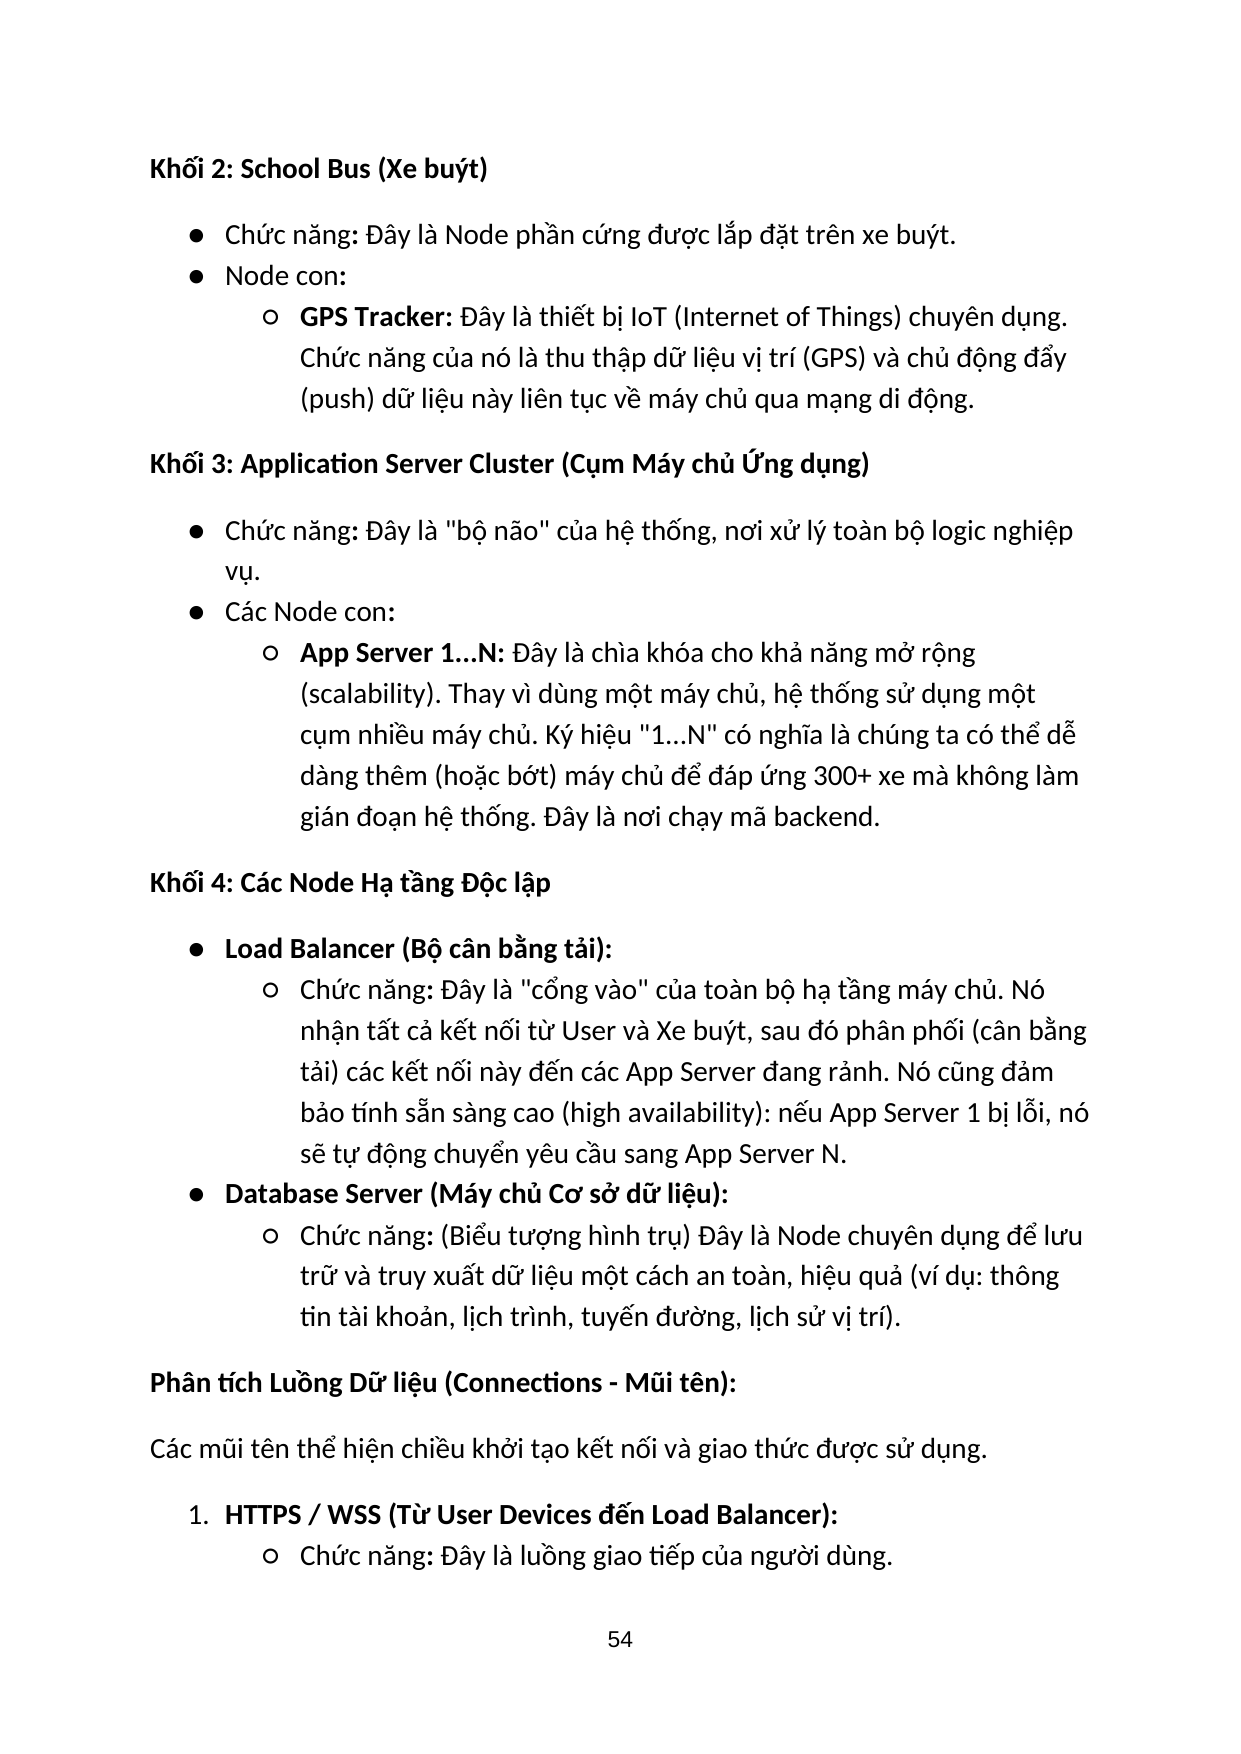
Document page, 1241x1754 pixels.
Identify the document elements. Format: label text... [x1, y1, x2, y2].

list Node con: [187, 257, 1090, 292]
list Các Node con: [187, 593, 1090, 629]
text Khối 4: Các Node Hạ tầng Độc lập [150, 864, 1090, 900]
list GPS Tracker: Đây là thiết bị IoT (Internet of Things) chuyên dụng. Chức năng của nó là thu thập dữ liệu vị trí (GPS) và chủ động đẩy (push) dữ liệu này liên tục về máy chủ qua mạng di động. [262, 298, 1090, 415]
list HTTPS / WSS (Từ User Devices đến Load Balancer): [187, 1496, 1090, 1532]
list Database Server (Máy chủ Cơ sở dữ liệu): [187, 1176, 1090, 1211]
list Chức năng: Đây là "bộ não" của hệ thống, nơi xử lý toàn bộ logic nghiệp vụ. [187, 512, 1090, 588]
text Các mũi tên thể hiện chiều khởi tạo kết nối và giao thức được sử dụng. [150, 1430, 1090, 1466]
list Chức năng: Đây là Node phần cứng được lắp đặt trên xe buýt. [187, 216, 1090, 252]
text Khối 2: School Bus (Xe buýt) [150, 150, 1090, 186]
list Chức năng: (Biểu tượng hình trụ) Đây là Node chuyên dụng để lưu trữ và truy xuất dữ liệu một cách an toàn, hiệu quả (ví dụ: thông tin tài khoản, lịch trình, tuyến đường, lịch sử vị trí). [262, 1217, 1090, 1334]
list App Server 1...N: Đây là chìa khóa cho khả năng mở rộng (scalability). Thay vì dùng một máy chủ, hệ thống sử dụng một cụm nhiều máy chủ. Ký hiệu "1...N" có nghĩa là chúng ta có thể dễ dàng thêm (hoặc bớt) máy chủ để đáp ứng 300+ xe mà không làm gián đoạn hệ thống. Đây là nơi chạy mã backend. [262, 634, 1090, 834]
list Chức năng: Đây là luồng giao tiếp của người dùng. [262, 1537, 1090, 1573]
text Phân tích Luồng Dữ liệu (Connections - Mũi tên): [150, 1364, 1090, 1400]
text Khối 3: Application Server Cluster (Cụm Máy chủ Ứng dụng) [150, 446, 1090, 481]
list Chức năng: Đây là "cổng vào" của toàn bộ hạ tầng máy chủ. Nó nhận tất cả kết nối từ User và Xe buýt, sau đó phân phối (cân bằng tải) các kết nối này đến các App Server đang rảnh. Nó cũng đảm bảo tính sẵn sàng cao (high availability): nếu App Server 1 bị lỗi, nó sẽ tự động chuyển yêu cầu sang App Server N. [262, 971, 1090, 1170]
list Load Balancer (Bộ cân bằng tải): [187, 930, 1090, 966]
